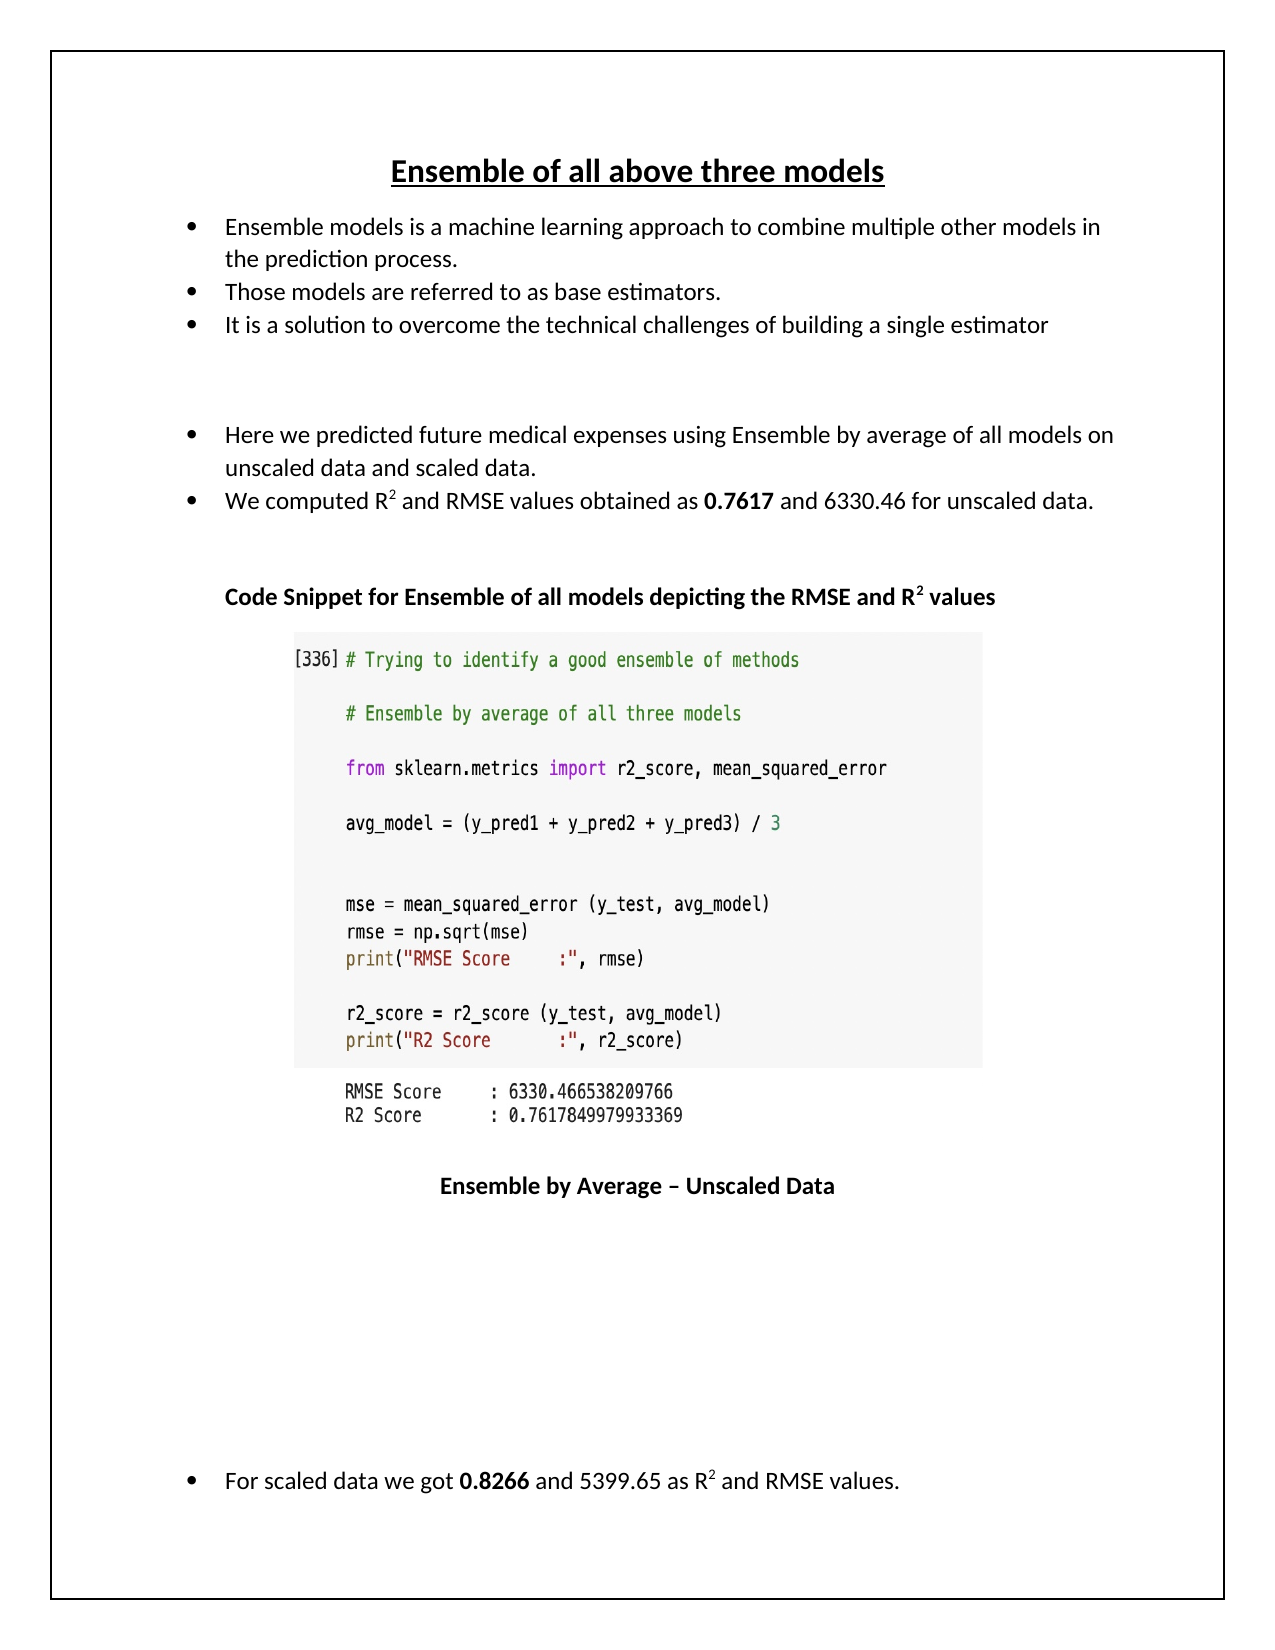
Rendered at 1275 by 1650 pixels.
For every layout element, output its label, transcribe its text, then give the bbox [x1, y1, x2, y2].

text Ensemble of all above three models [150, 150, 1125, 191]
list Ensemble models is a machine learning approach to combine multiple other models in the prediction process. [187, 211, 1125, 274]
list Here we predicted future medical expenses using Ensemble by average of all models on unscaled data and scaled data. [187, 419, 1125, 483]
picture [292, 631, 983, 1152]
list For scaled data we got 0.8266 and 5399.65 as R2 and RMSE values. [187, 1465, 1125, 1496]
list It is a solution to overcome the technical challenges of building a single estimator [187, 309, 1125, 340]
text Ensemble by Average – Unscaled Data [150, 1170, 1125, 1201]
list Those models are referred to as base estimators. [187, 276, 1125, 307]
list We computed R2 and RMSE values obtained as 0.7617 and 6330.46 for unscaled data. [187, 485, 1125, 516]
list Code Snippet for Ensemble of all models depicting the RMSE and R2 values [225, 581, 1125, 612]
